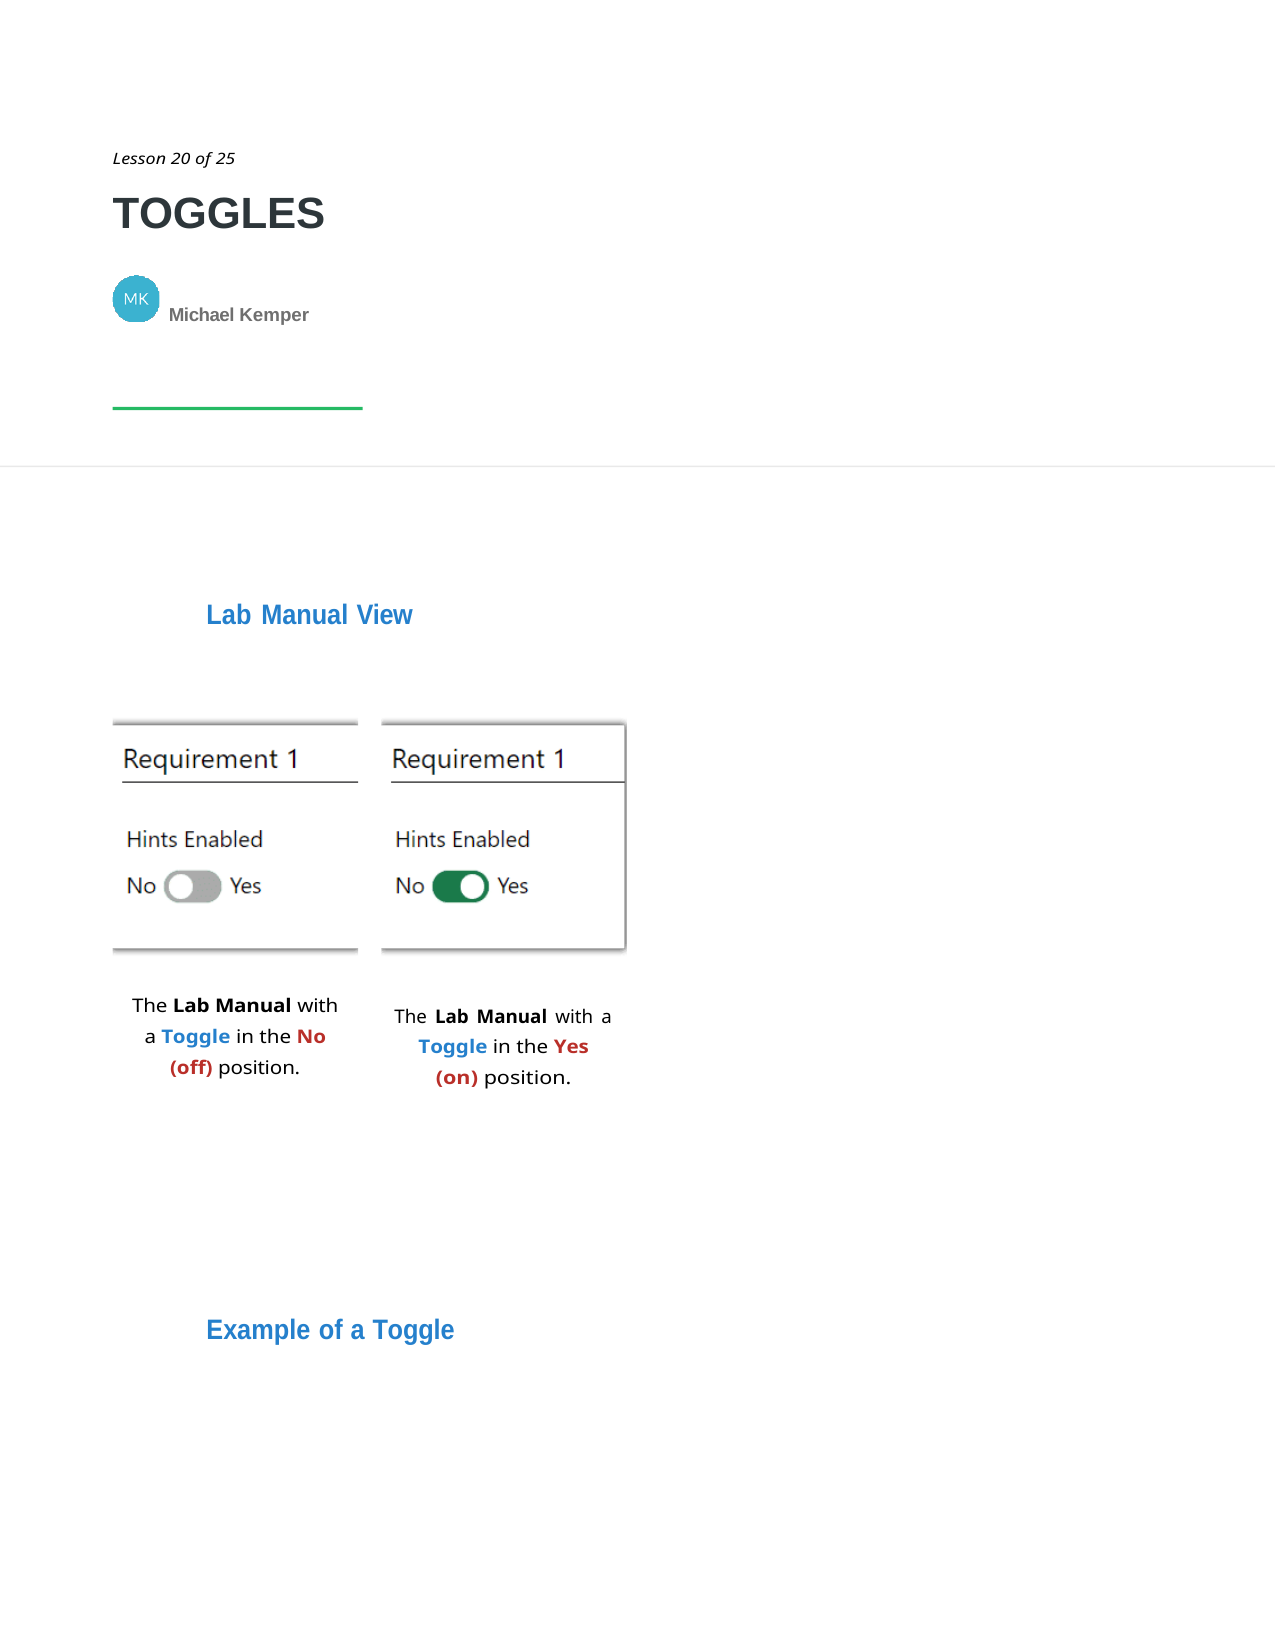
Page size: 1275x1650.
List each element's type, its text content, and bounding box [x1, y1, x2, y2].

text The Lab Manual with a [381, 1003, 626, 1029]
subtitle Example of a Toggle [206, 1313, 1200, 1345]
text Toggle in the Yes (on) position. [407, 1034, 599, 1090]
picture [112, 715, 359, 960]
picture [112, 274, 160, 322]
subtitle TOGGLES [112, 188, 1200, 238]
text The Lab Manual with a Toggle in the No (off) position. [129, 992, 341, 1079]
text Lesson 20 of 25 [112, 148, 1200, 169]
text Michael Kemper [112, 274, 1200, 326]
picture [381, 715, 627, 960]
subtitle Lab Manual View [206, 598, 1200, 630]
